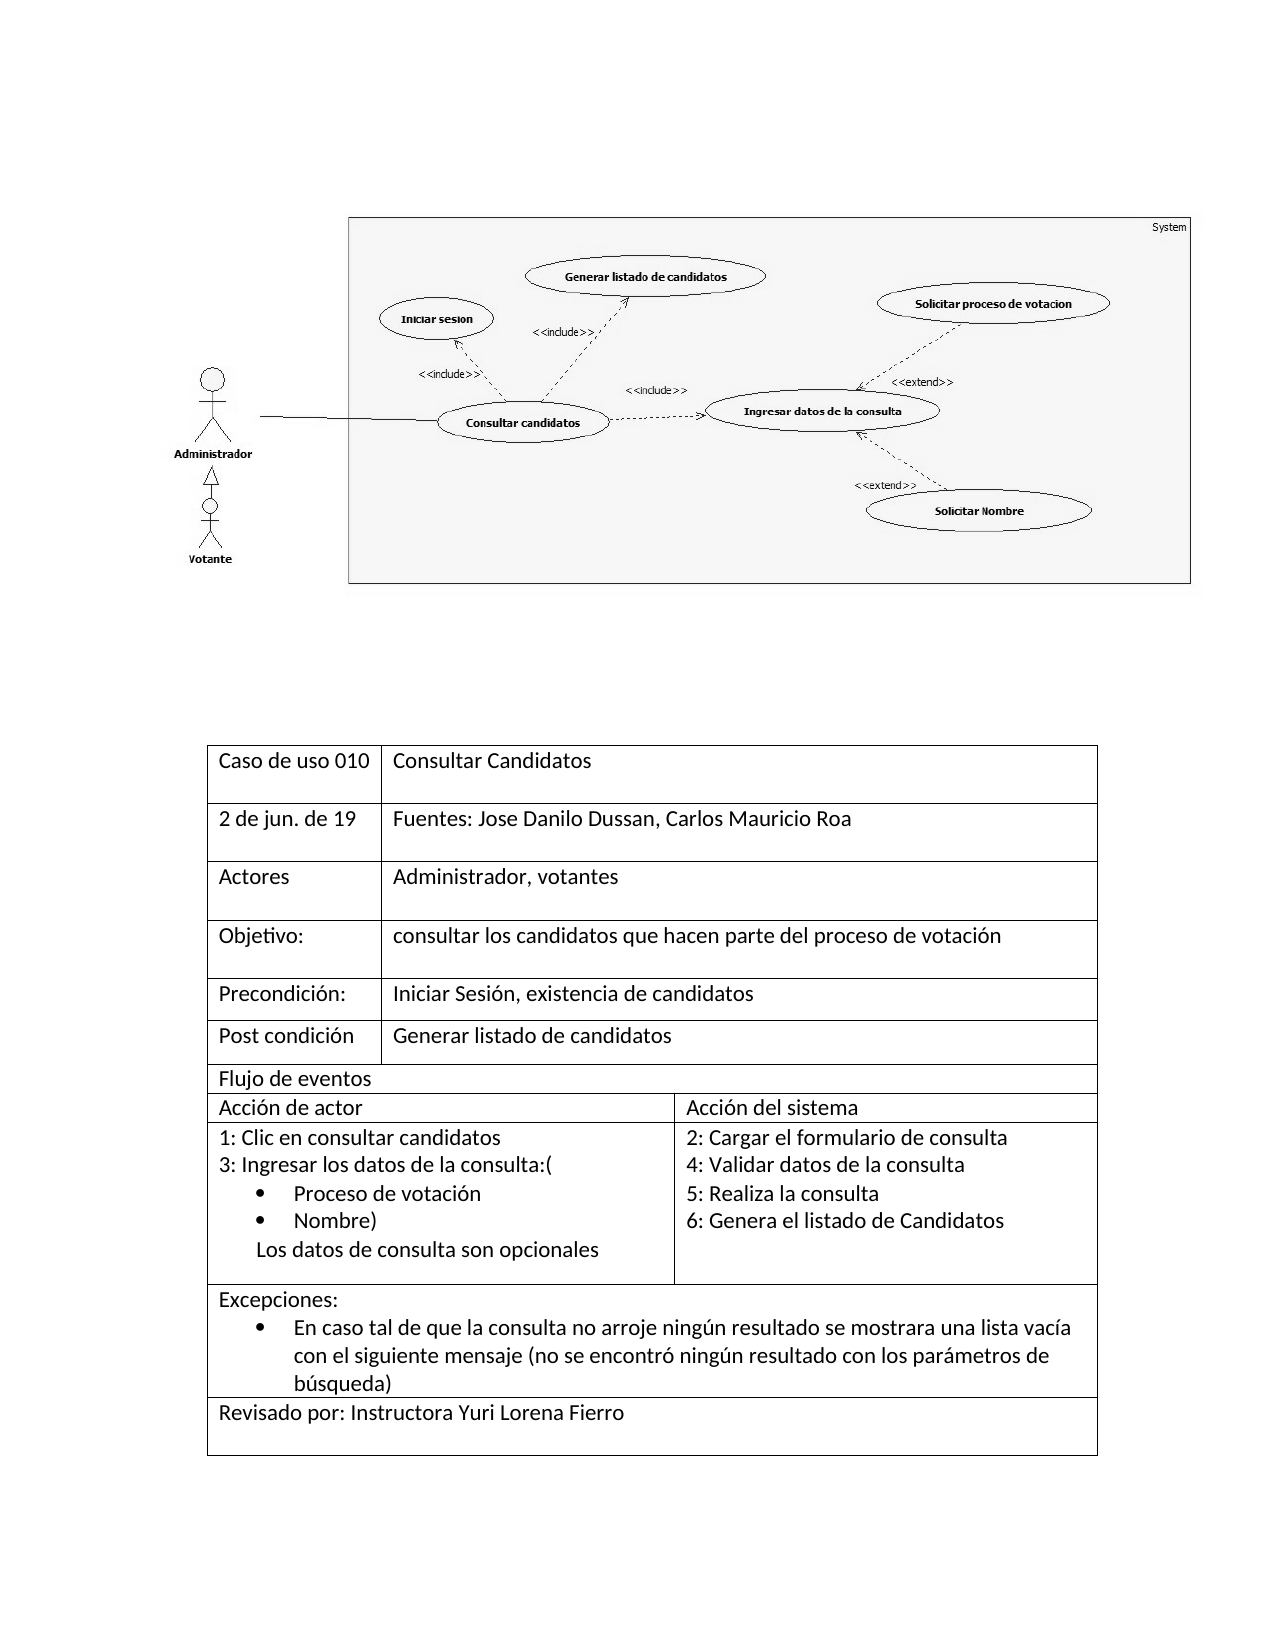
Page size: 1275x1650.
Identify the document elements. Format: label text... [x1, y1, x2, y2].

table_cell Generar listado de candidatos [382, 1021, 1097, 1063]
table_cell Administrador, votantes [382, 862, 1097, 920]
table_cell consultar los candidatos que hacen parte del proceso de votación [382, 921, 1097, 978]
table_cell Actores [208, 862, 381, 920]
table_cell 1: Clic en consultar candidatos 3: Ingresar los datos de la consulta:( Proceso de votación Nombre) Los datos de consulta son opcionales [208, 1123, 674, 1284]
table_cell Objetivo: [208, 921, 381, 978]
table_header Consultar Candidatos [382, 746, 1097, 803]
table_cell Revisado por: Instructora Yuri Lorena Fierro [208, 1398, 1097, 1455]
table_header Caso de uso 010 [208, 746, 381, 803]
table_cell Precondición: [208, 979, 381, 1020]
table_cell Acción de actor [208, 1094, 674, 1122]
table_cell Excepciones: En caso tal de que la consulta no arroje ningún resultado se mostrara una lista vacía con el siguiente mensaje (no se encontró ningún resultado con los parámetros de búsqueda) [208, 1285, 1097, 1397]
table_cell Acción del sistema [675, 1094, 1097, 1122]
table_cell Iniciar Sesión, existencia de candidatos [382, 979, 1097, 1020]
table_cell Post condición [208, 1021, 381, 1063]
table_cell Fuentes: Jose Danilo Dussan, Carlos Mauricio Roa [382, 804, 1097, 861]
table_cell Flujo de eventos [208, 1065, 1097, 1092]
table_cell 2 de jun. de 19 [208, 804, 381, 861]
table_cell 2: Cargar el formulario de consulta 4: Validar datos de la consulta 5: Realiza la consulta 6: Genera el listado de Candidatos [675, 1123, 1097, 1284]
